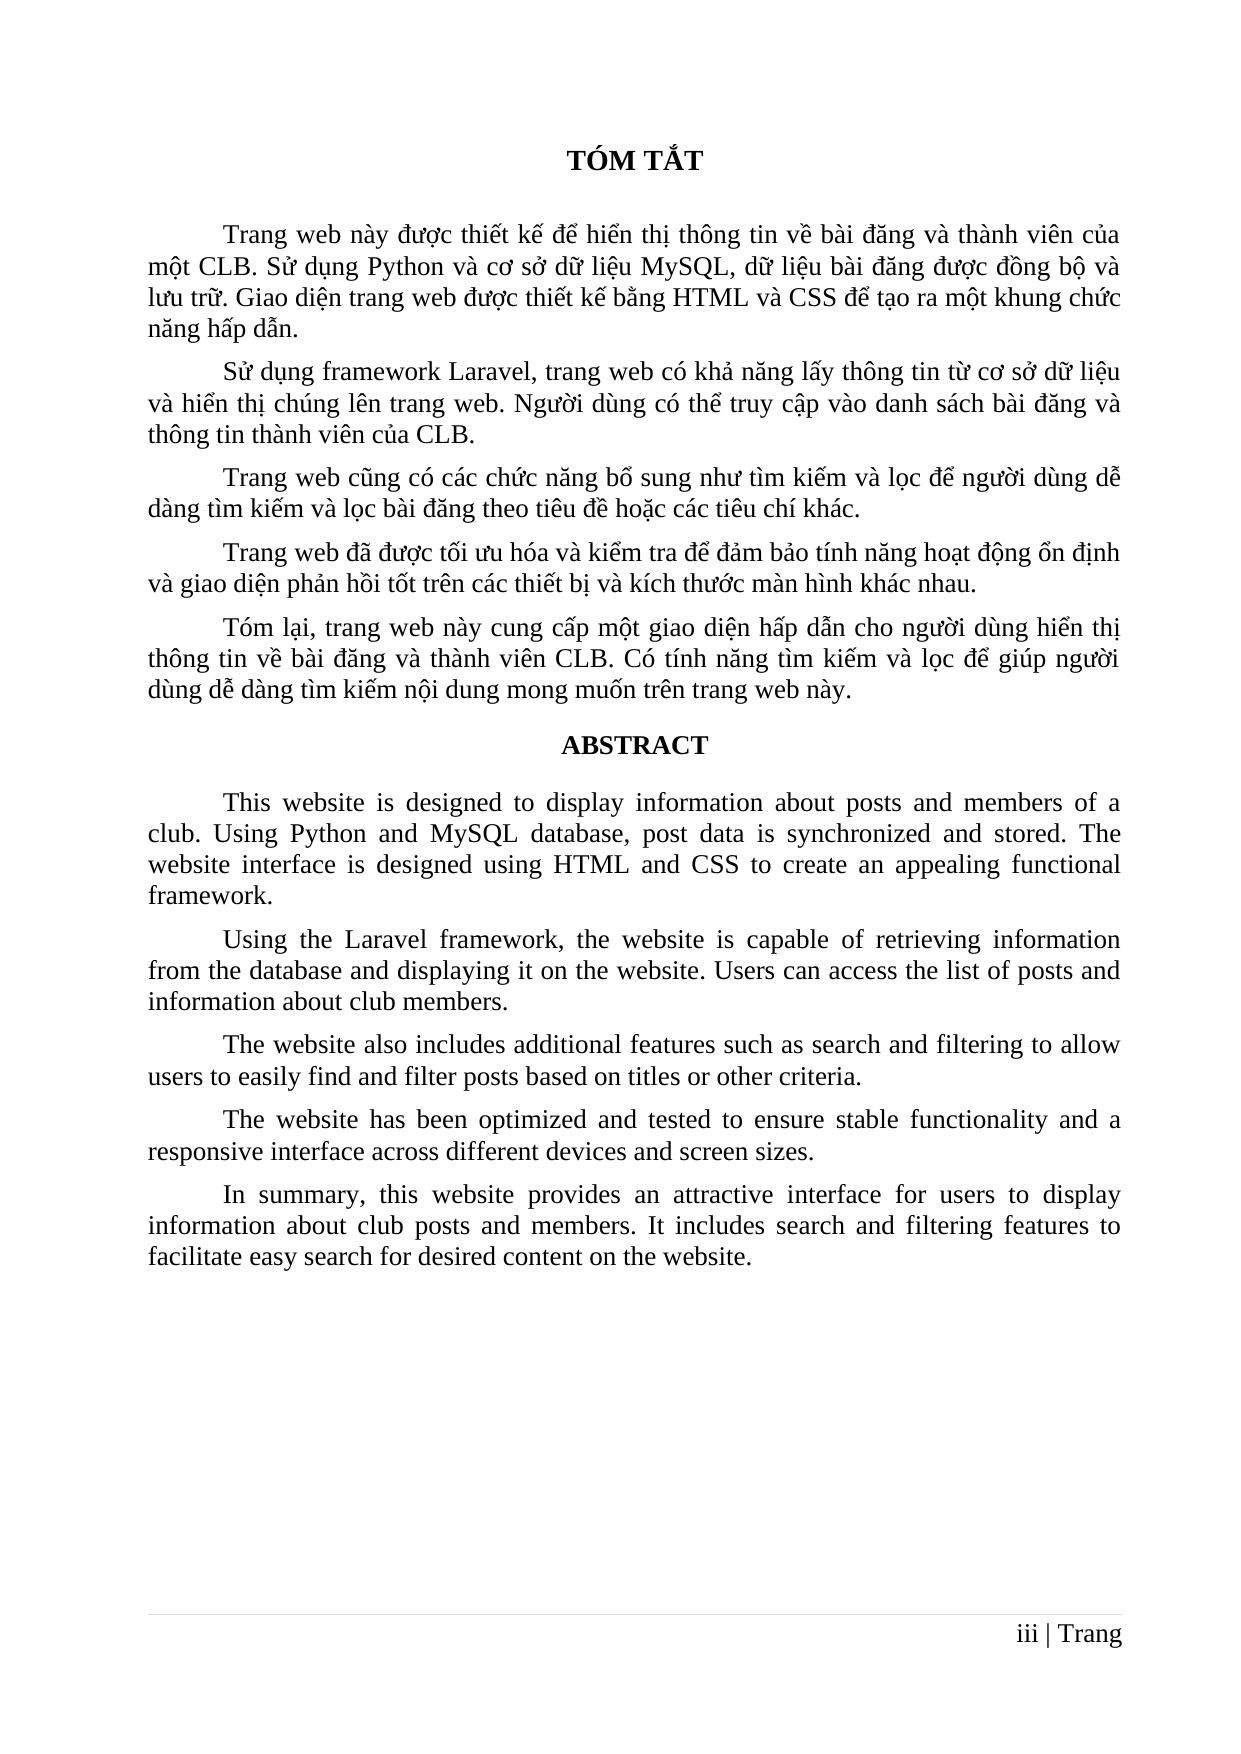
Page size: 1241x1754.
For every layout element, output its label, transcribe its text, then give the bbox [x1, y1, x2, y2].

subtitle TÓM TẮT [148, 143, 1122, 177]
subtitle ABSTRACT [148, 729, 1122, 761]
text Trang web này được thiết kế để hiển thị thông tin về bài đăng và thành viên của một CLB. Sử dụng Python và cơ sở dữ liệu MySQL, dữ liệu bài đăng được đồng bộ và lưu trữ. Giao diện trang web được thiết kế bằng HTML và CSS để tạo ra một khung chức năng hấp dẫn. [148, 218, 1122, 343]
text Trang web cũng có các chức năng bổ sung như tìm kiếm và lọc để người dùng dễ dàng tìm kiếm và lọc bài đăng theo tiêu đề hoặc các tiêu chí khác. [148, 461, 1122, 524]
text The website also includes additional features such as search and filtering to allow users to easily find and filter posts based on titles or other criteria. [148, 1029, 1122, 1091]
text Using the Laravel framework, the website is capable of retrieving information from the database and displaying it on the website. Users can access the list of posts and information about club members. [148, 923, 1122, 1016]
text Trang web đã được tối ưu hóa và kiểm tra để đảm bảo tính năng hoạt động ổn định và giao diện phản hồi tốt trên các thiết bị và kích thước màn hình khác nhau. [148, 536, 1122, 598]
text The website has been optimized and tested to ensure stable functionality and a responsive interface across different devices and screen sizes. [148, 1103, 1122, 1166]
text Tóm lại, trang web này cung cấp một giao diện hấp dẫn cho người dùng hiển thị thông tin về bài đăng và thành viên CLB. Có tính năng tìm kiếm và lọc để giúp người dùng dễ dàng tìm kiếm nội dung mong muốn trên trang web này. [148, 611, 1122, 704]
text Sử dụng framework Laravel, trang web có khả năng lấy thông tin từ cơ sở dữ liệu và hiển thị chúng lên trang web. Người dùng có thể truy cập vào danh sách bài đăng và thông tin thành viên của CLB. [148, 356, 1122, 449]
text This website is designed to display information about posts and members of a club. Using Python and MySQL database, post data is synchronized and stored. The website interface is designed using HTML and CSS to create an appealing functional framework. [148, 786, 1122, 910]
text In summary, this website provides an attractive interface for users to display information about club posts and members. It includes search and filtering features to facilitate easy search for desired content on the website. [148, 1178, 1122, 1272]
